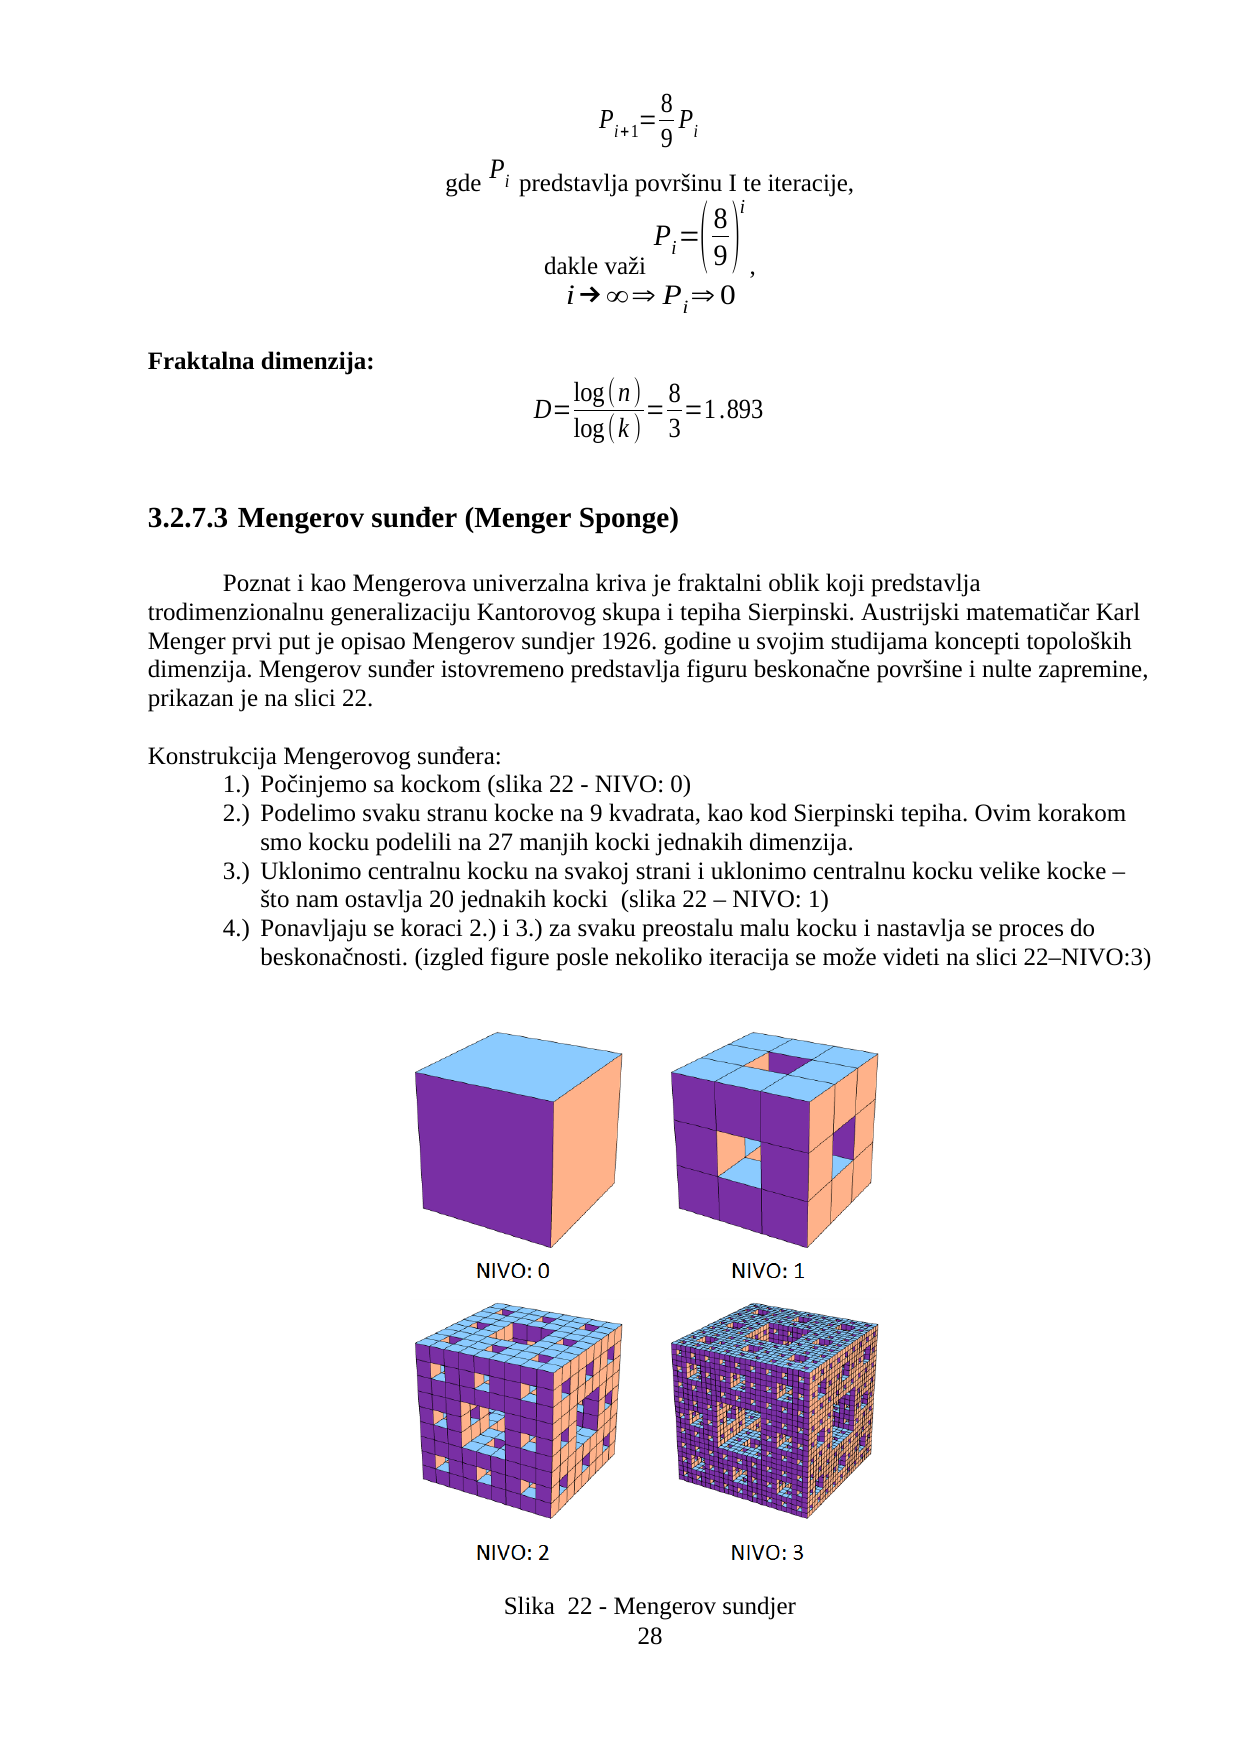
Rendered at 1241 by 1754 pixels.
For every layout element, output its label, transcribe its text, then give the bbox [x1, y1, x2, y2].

text gde predstavlja površinu I te iteracije, [148, 154, 1152, 197]
text Slika 22 - Mengerov sundjer [148, 1591, 1152, 1620]
picture [410, 1028, 889, 1579]
text Konstrukcija Mengerovog sunđera: [148, 741, 1152, 769]
text Fraktalna dimenzija: [148, 346, 1152, 375]
text Poznat i kao Mengerova univerzalna kriva je fraktalni oblik koji predstavlja trodimenzionalnu generalizaciju Kantorovog skupa i tepiha Sierpinski. Austrijski matematičar Karl Menger prvi put je opisao Mengerov sundjer 1926. godine u svojim studijama koncepti topoloških dimenzija. Mengerov sunđer istovremeno predstavlja figuru beskonačne površine i nulte zapremine, prikazan je na slici 22. [148, 568, 1152, 712]
list Uklonimo centralnu kocku na svakoj strani i uklonimo centralnu kocku velike kocke – što nam ostavlja 20 jednakih kocki (slika 22 – NIVO: 1) [223, 856, 1152, 913]
text dakle važi , [148, 197, 1152, 280]
list Podelimo svaku stranu kocke na 9 kvadrata, kao kod Sierpinski tepiha. Ovim korakom smo kocku podelili na 27 manjih kocki jednakih dimenzija. [223, 798, 1152, 856]
list Ponavljaju se koraci 2.) i 3.) za svaku preostalu malu kocku i nastavlja se proces do beskonačnosti. (izgled figure posle nekoliko iteracija se može videti na slici 22–NIVO:3) [223, 913, 1152, 971]
list Počinjemo sa kockom (slika 22 - NIVO: 0) [223, 769, 1152, 798]
subtitle Mengerov sunđer (Menger Sponge) [148, 500, 1152, 533]
